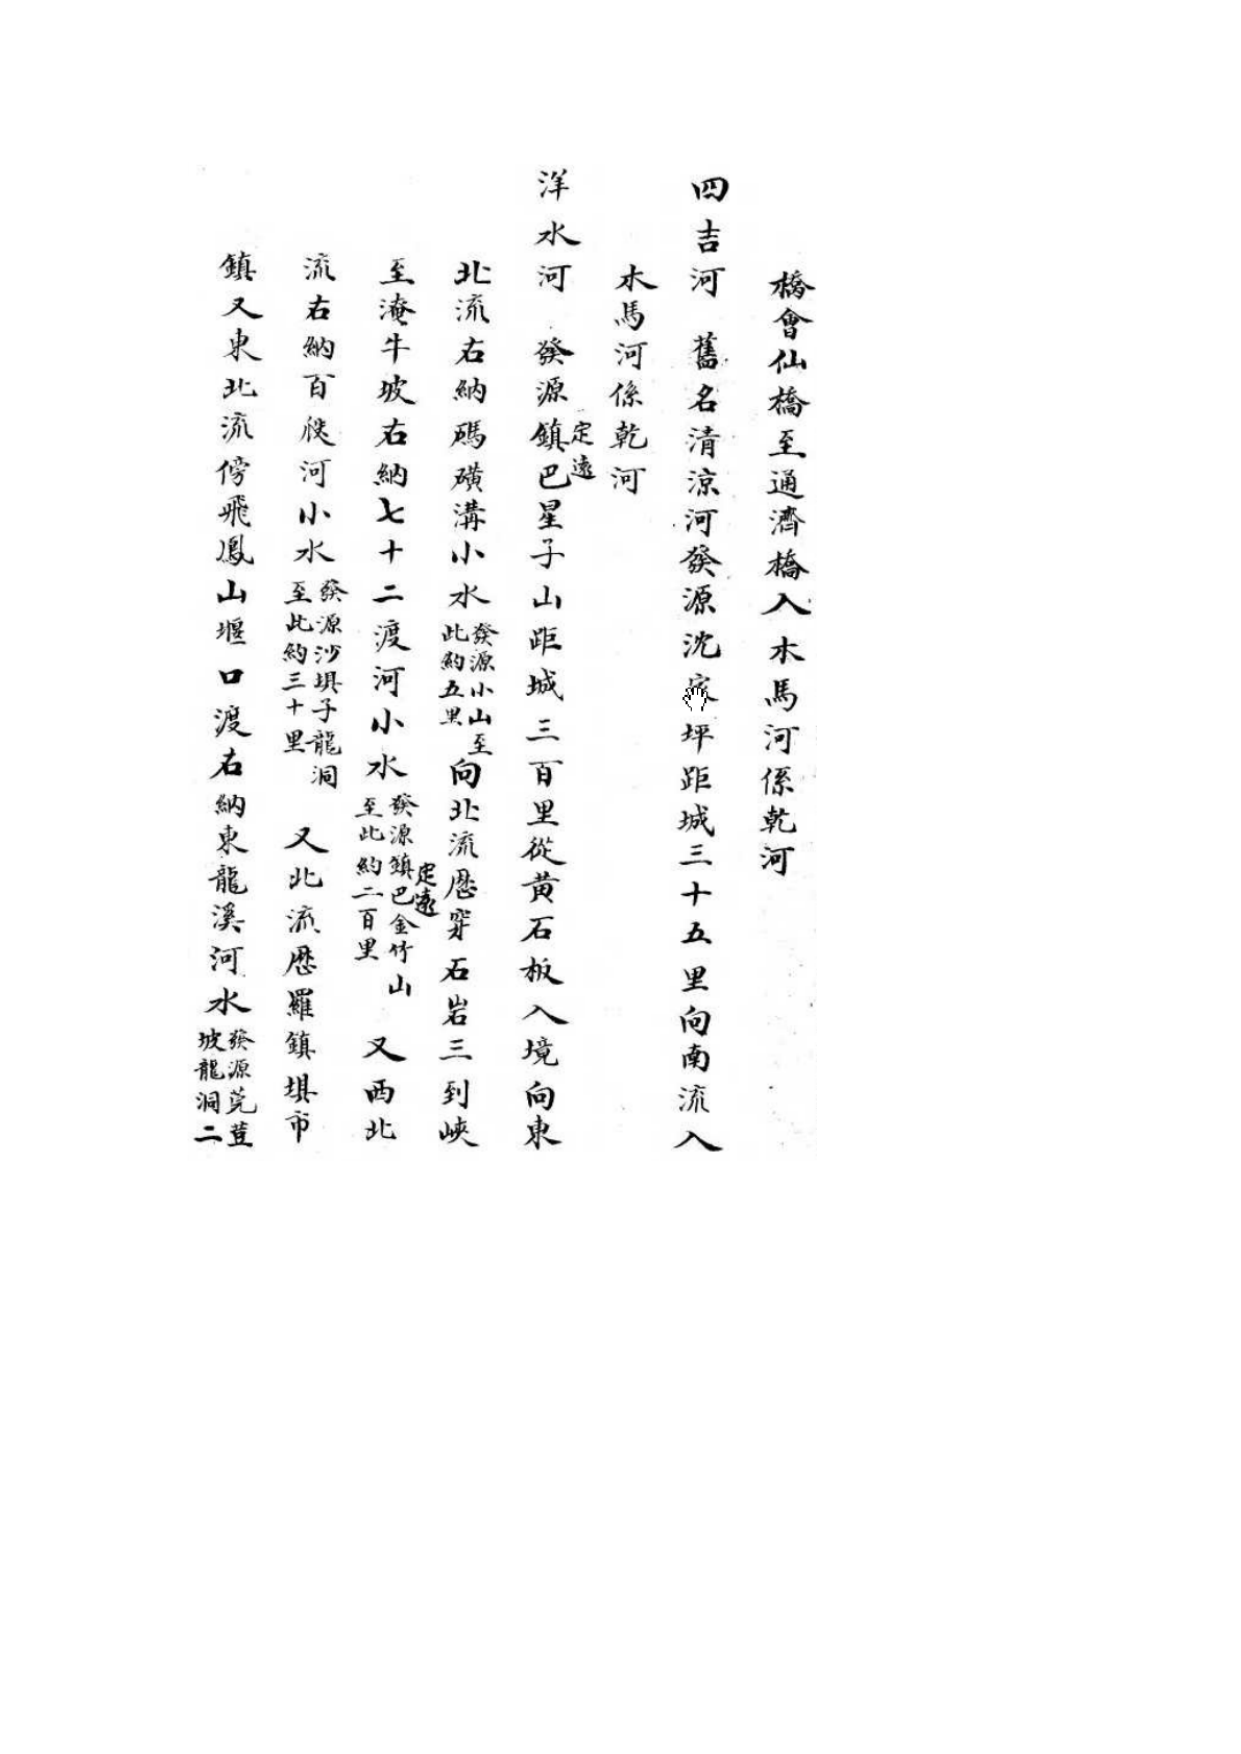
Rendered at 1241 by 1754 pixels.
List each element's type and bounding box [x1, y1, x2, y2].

picture [187, 162, 817, 1161]
